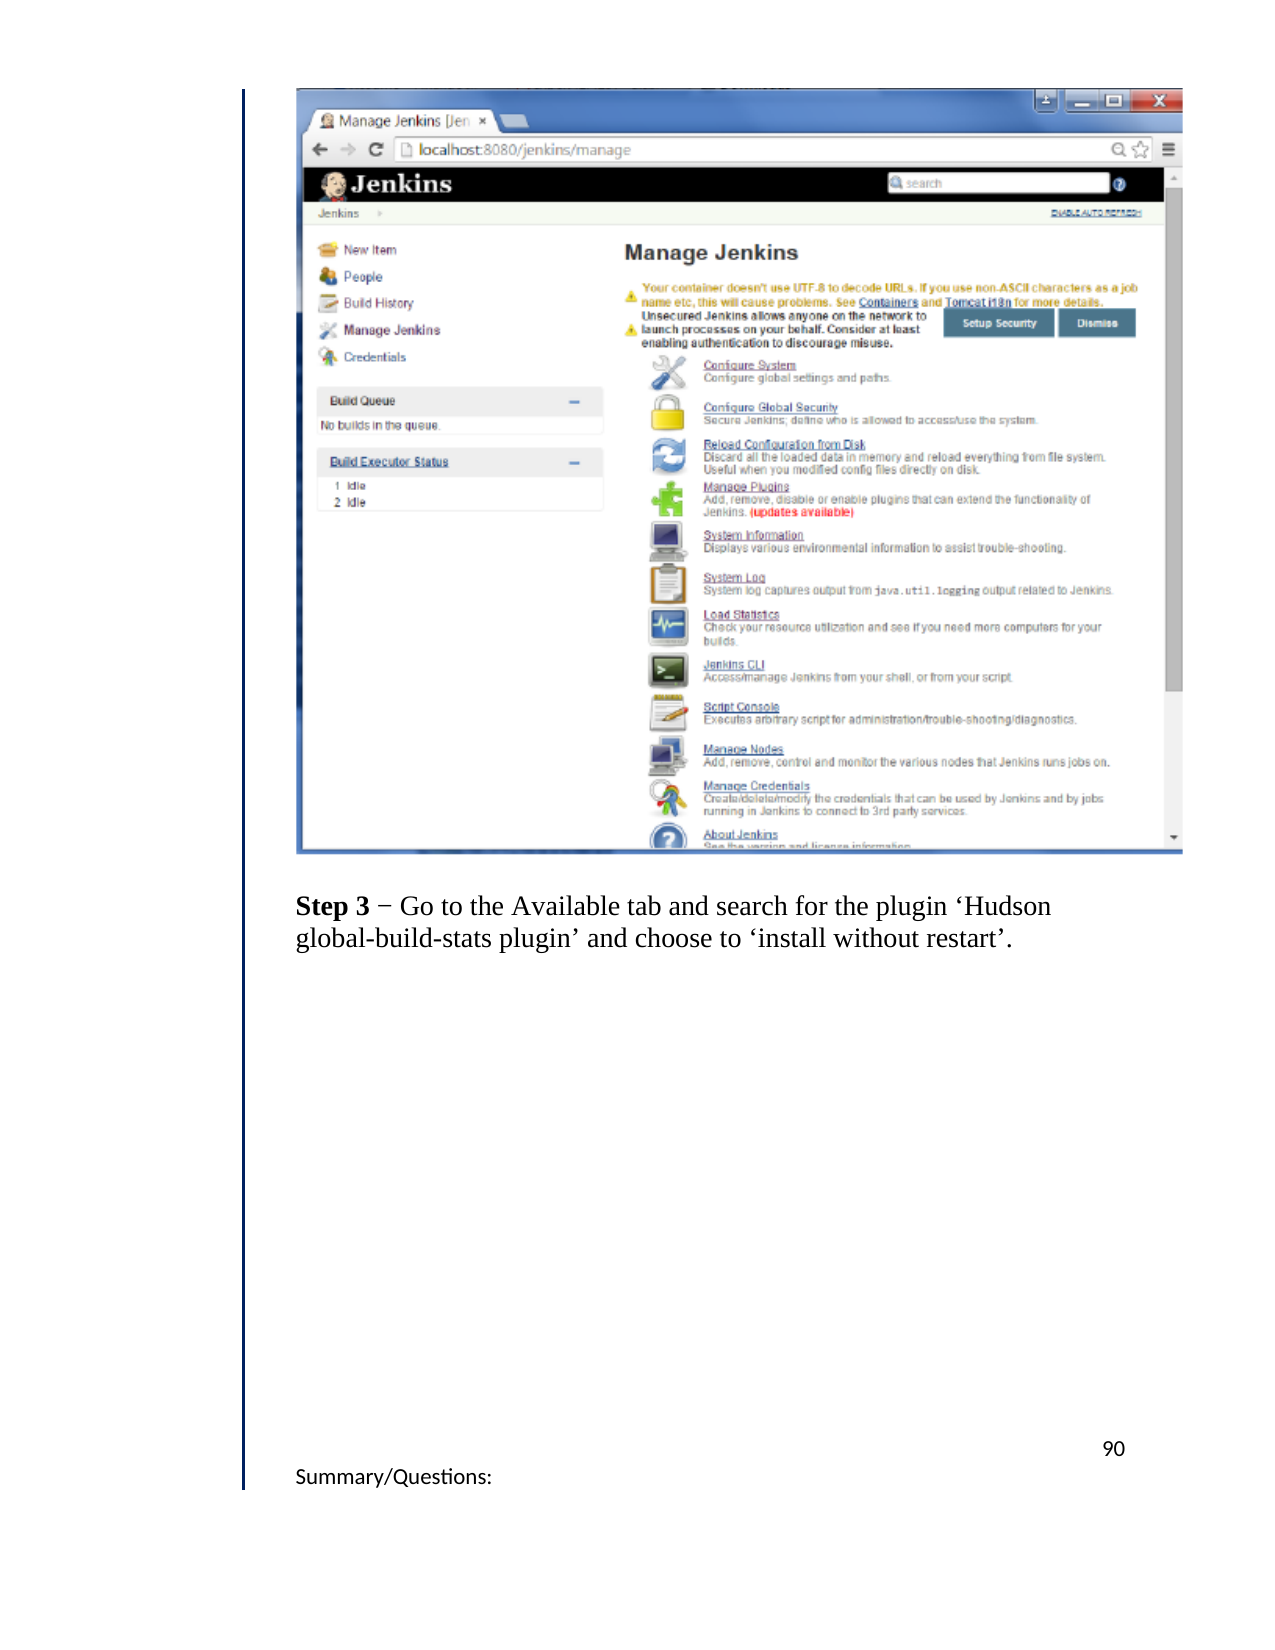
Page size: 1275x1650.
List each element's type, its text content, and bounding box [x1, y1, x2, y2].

picture [295, 88, 1183, 856]
text Step 3 − Go to the Available tab and search for the plugin ‘Hudson global-build-stats plugin’ and choose to ‘install without restart’. [295, 889, 1125, 954]
